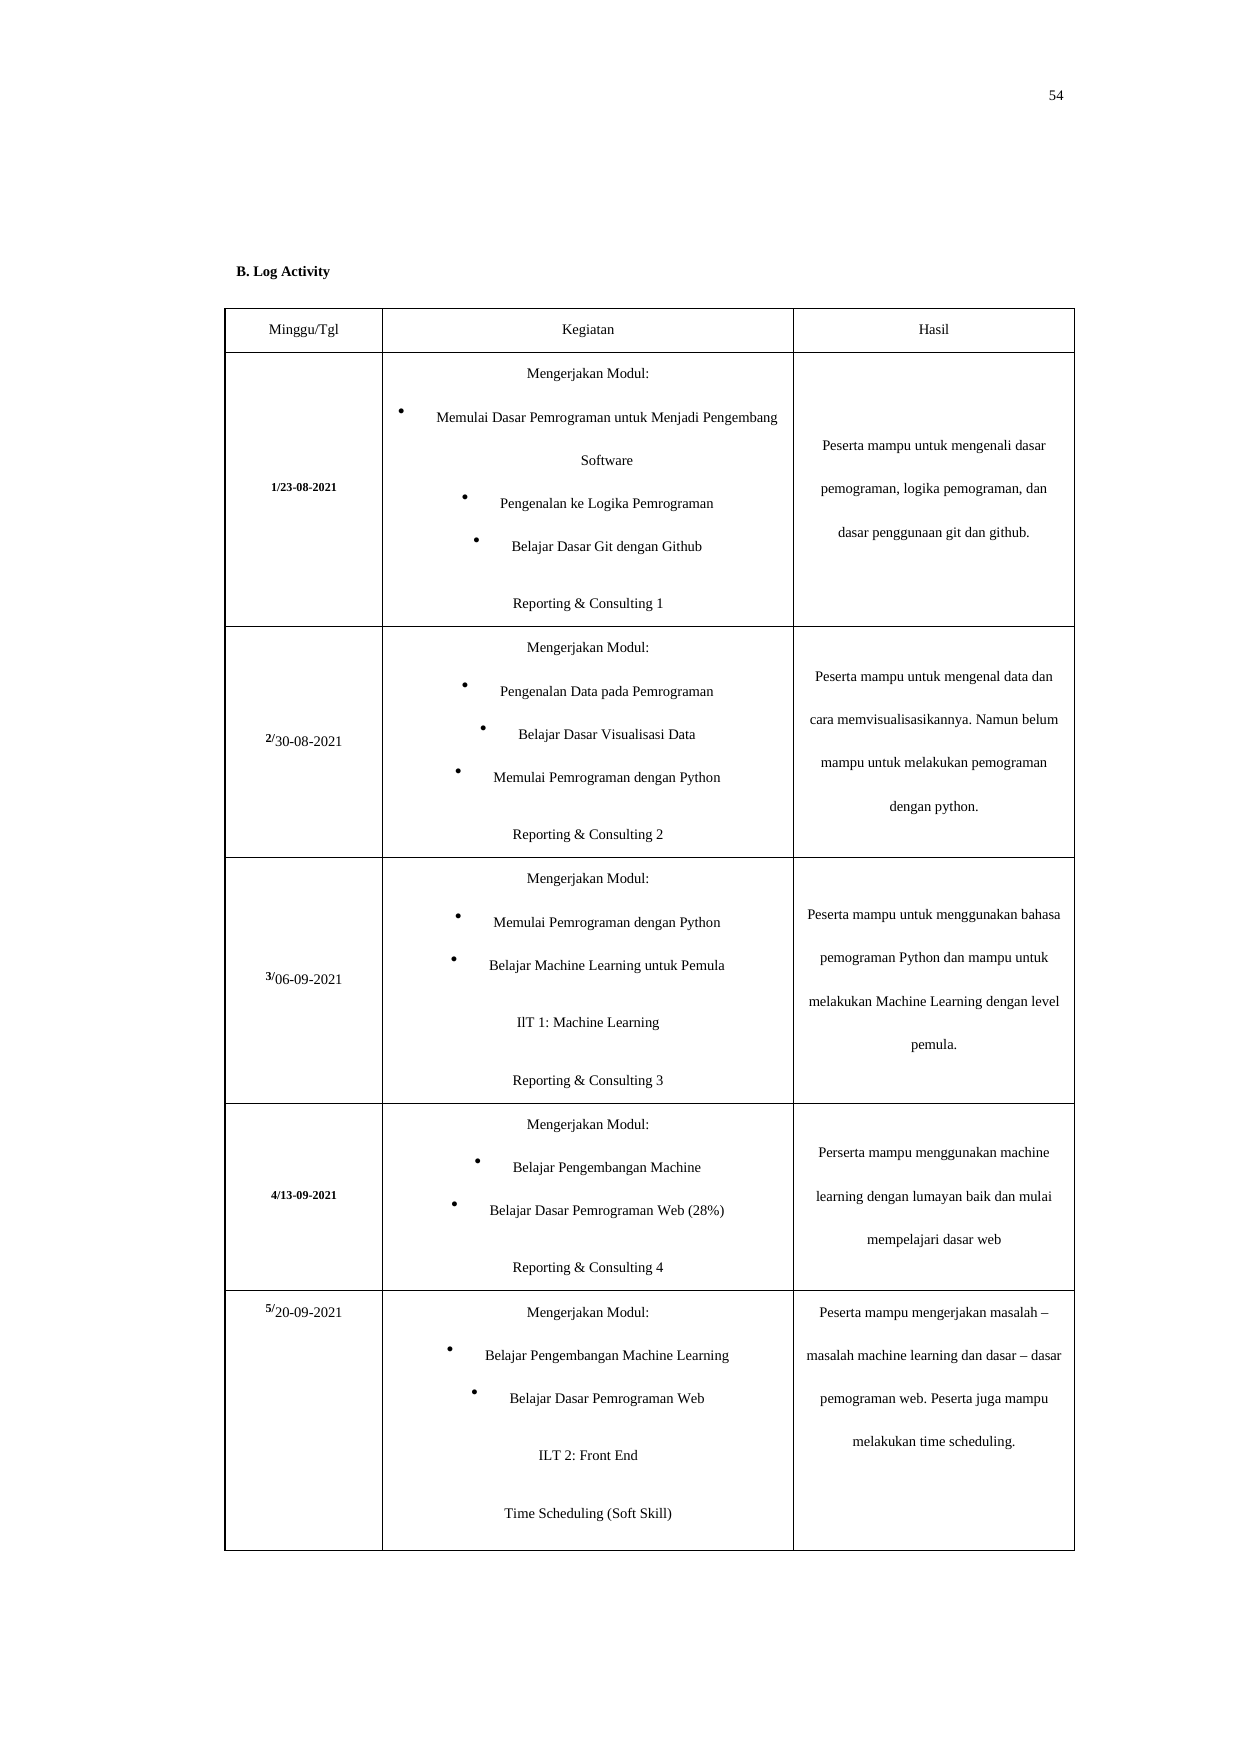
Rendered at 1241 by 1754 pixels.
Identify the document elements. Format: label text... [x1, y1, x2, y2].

table_cell 2/30-08-2021 [226, 627, 382, 857]
subtitle B. Log Activity [236, 251, 1063, 279]
table_cell Mengerjakan Modul: Memulai Dasar Pemrograman untuk Menjadi Pengembang Software Pengenalan ke Logika Pemrograman Belajar Dasar Git dengan Github Reporting & Consulting 1 [383, 353, 793, 626]
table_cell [794, 1291, 1074, 1550]
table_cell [383, 1291, 793, 1550]
table_cell 4/13-09-2021 [226, 1104, 382, 1290]
table_cell Mengerjakan Modul: Pengenalan Data pada Pemrograman Belajar Dasar Visualisasi Data Memulai Pemrograman dengan Python Reporting & Consulting 2 [383, 627, 793, 857]
table_cell Perserta mampu menggunakan machine learning dengan lumayan baik dan mulai mempelajari dasar web [794, 1104, 1074, 1290]
table_cell Peserta mampu untuk menggunakan bahasa pemograman Python dan mampu untuk melakukan Machine Learning dengan level pemula. [794, 858, 1074, 1102]
table_header Hasil [794, 309, 1074, 352]
table_cell Peserta mampu untuk mengenal data dan cara memvisualisasikannya. Namun belum mampu untuk melakukan pemograman dengan python. [794, 627, 1074, 857]
table_cell Peserta mampu untuk mengenali dasar pemograman, logika pemograman, dan dasar penggunaan git dan github. [794, 353, 1074, 626]
table_header Minggu/Tgl [226, 309, 382, 352]
table_header Kegiatan [383, 309, 793, 352]
table_cell 1/23-08-2021 [226, 353, 382, 626]
table_cell Mengerjakan Modul: Memulai Pemrograman dengan Python Belajar Machine Learning untuk Pemula IlT 1: Machine Learning Reporting & Consulting 3 [383, 858, 793, 1102]
table_cell 5/20-09-2021 [226, 1291, 382, 1550]
table_cell 3/06-09-2021 [226, 858, 382, 1102]
table_cell Mengerjakan Modul: Belajar Pengembangan Machine Belajar Dasar Pemrograman Web (28%) Reporting & Consulting 4 [383, 1104, 793, 1290]
